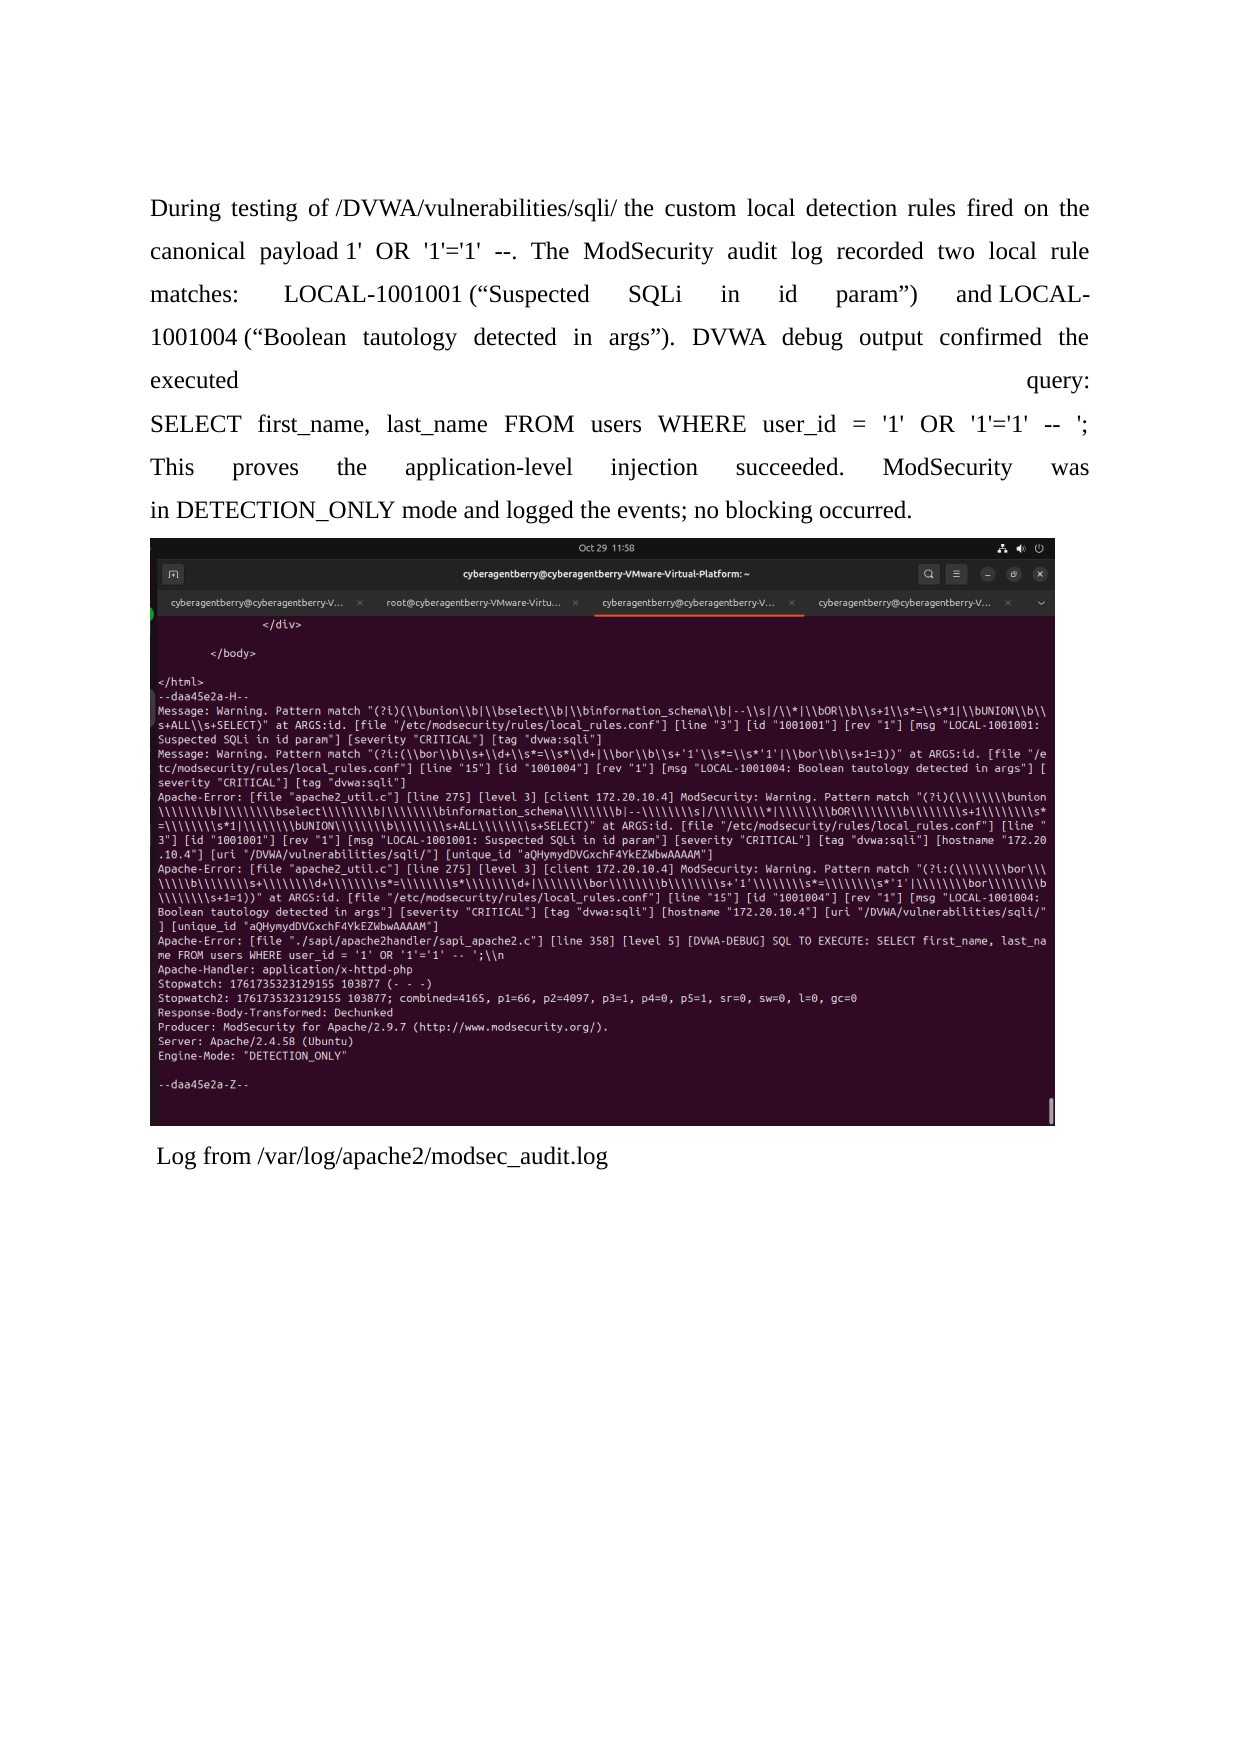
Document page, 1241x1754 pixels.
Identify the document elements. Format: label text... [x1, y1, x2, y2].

picture [150, 538, 1055, 1126]
text During testing of /DVWA/vulnerabilities/sqli/ the custom local detection rules fired on the canonical payload 1' OR '1'='1' --. The ModSecurity audit log recorded two local rule matches: LOCAL-1001001 (“Suspected SQLi in id param”) and LOCAL-1001004 (“Boolean tautology detected in args”). DVWA debug output confirmed the executed query: SELECT first_name, last_name FROM users WHERE user_id = '1' OR '1'='1' -- '; This proves the application-level injection succeeded. ModSecurity was in DETECTION_ONLY mode and logged the events; no blocking occurred. [150, 193, 1090, 524]
text Log from /var/log/apache2/modsec_audit.log [150, 1141, 1090, 1170]
